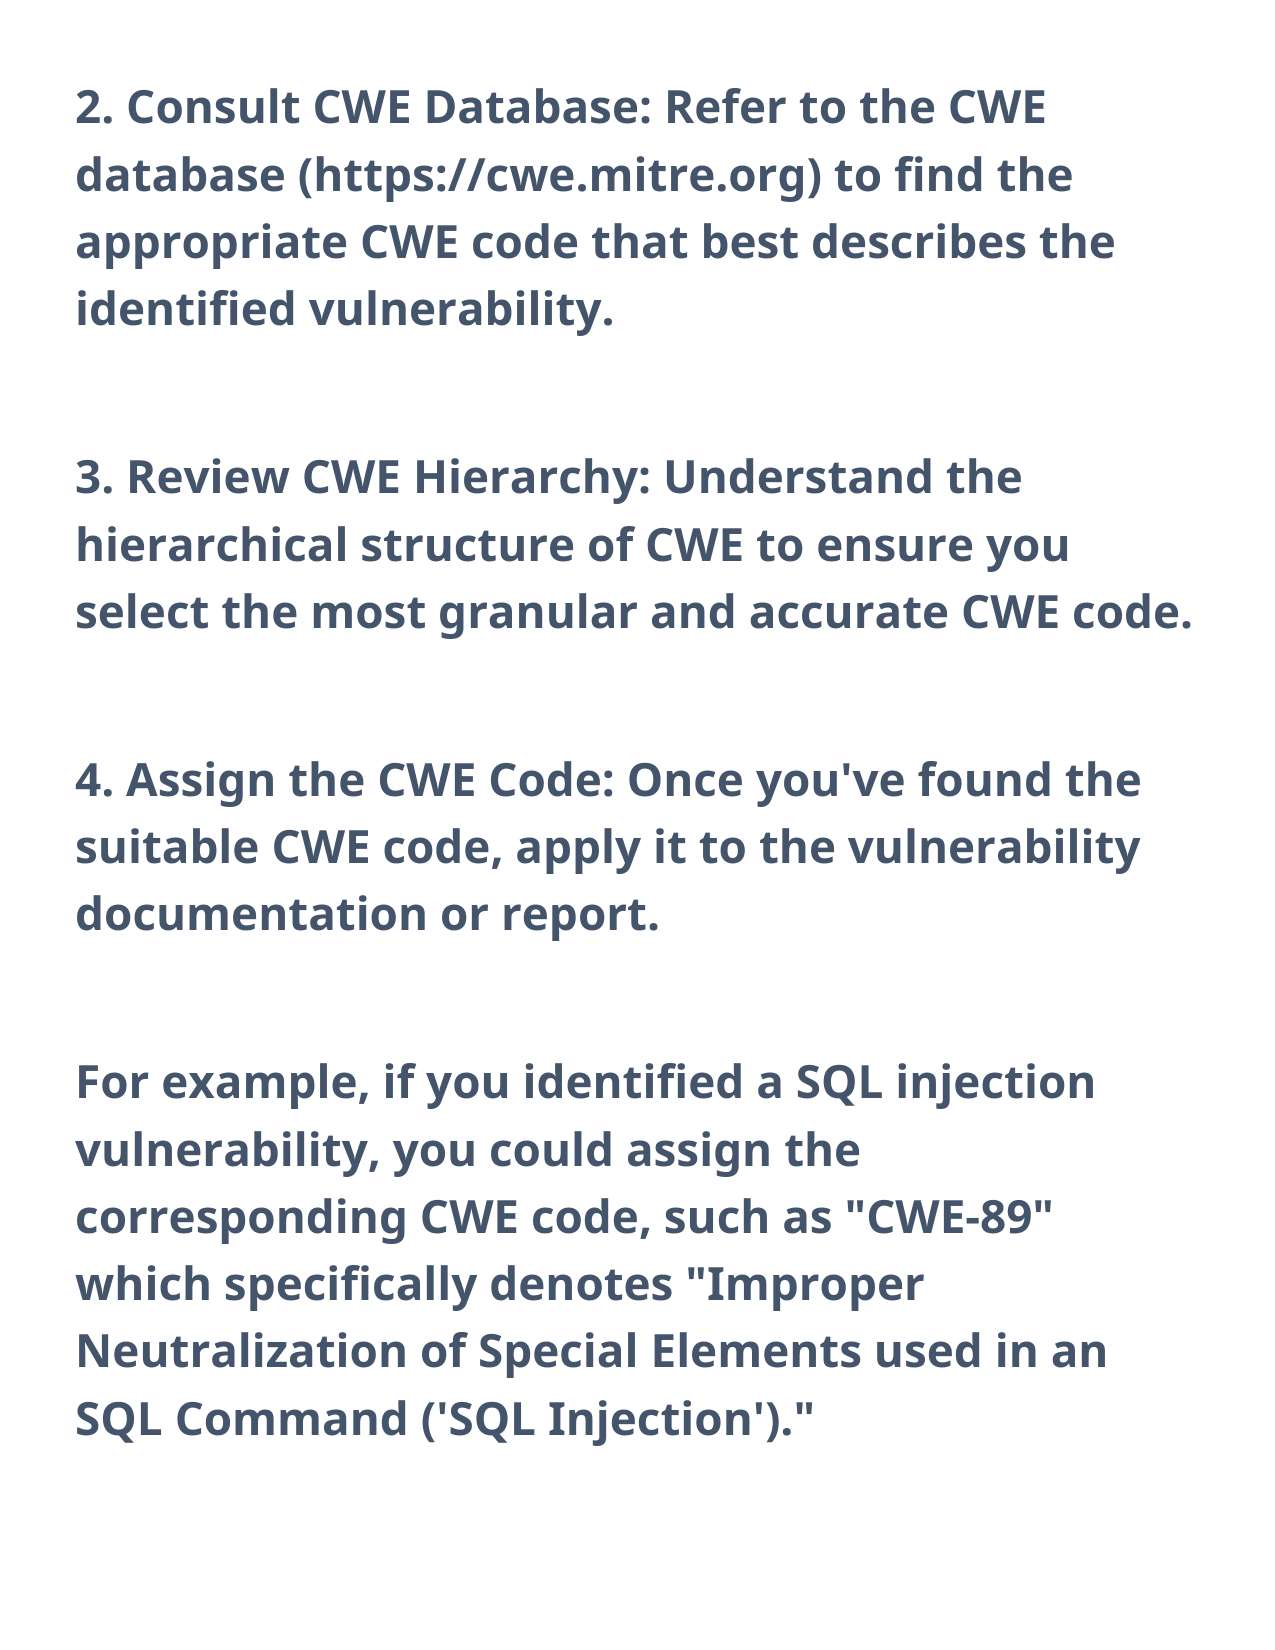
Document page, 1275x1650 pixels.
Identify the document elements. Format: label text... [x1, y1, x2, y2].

text 2. Consult CWE Database: Refer to the CWE database (https://cwe.mitre.org) to find the appropriate CWE code that best describes the identified vulnerability. [75, 75, 1200, 339]
text 3. Review CWE Hierarchy: Understand the hierarchical structure of CWE to ensure you select the most granular and accurate CWE code. [75, 445, 1200, 642]
text For example, if you identified a SQL injection vulnerability, you could assign the corresponding CWE code, such as "CWE-89" which specifically denotes "Improper Neutralization of Special Elements used in an SQL Command ('SQL Injection')." [75, 1050, 1200, 1449]
text 4. Assign the CWE Code: Once you've found the suitable CWE code, apply it to the vulnerability documentation or report. [75, 747, 1200, 944]
